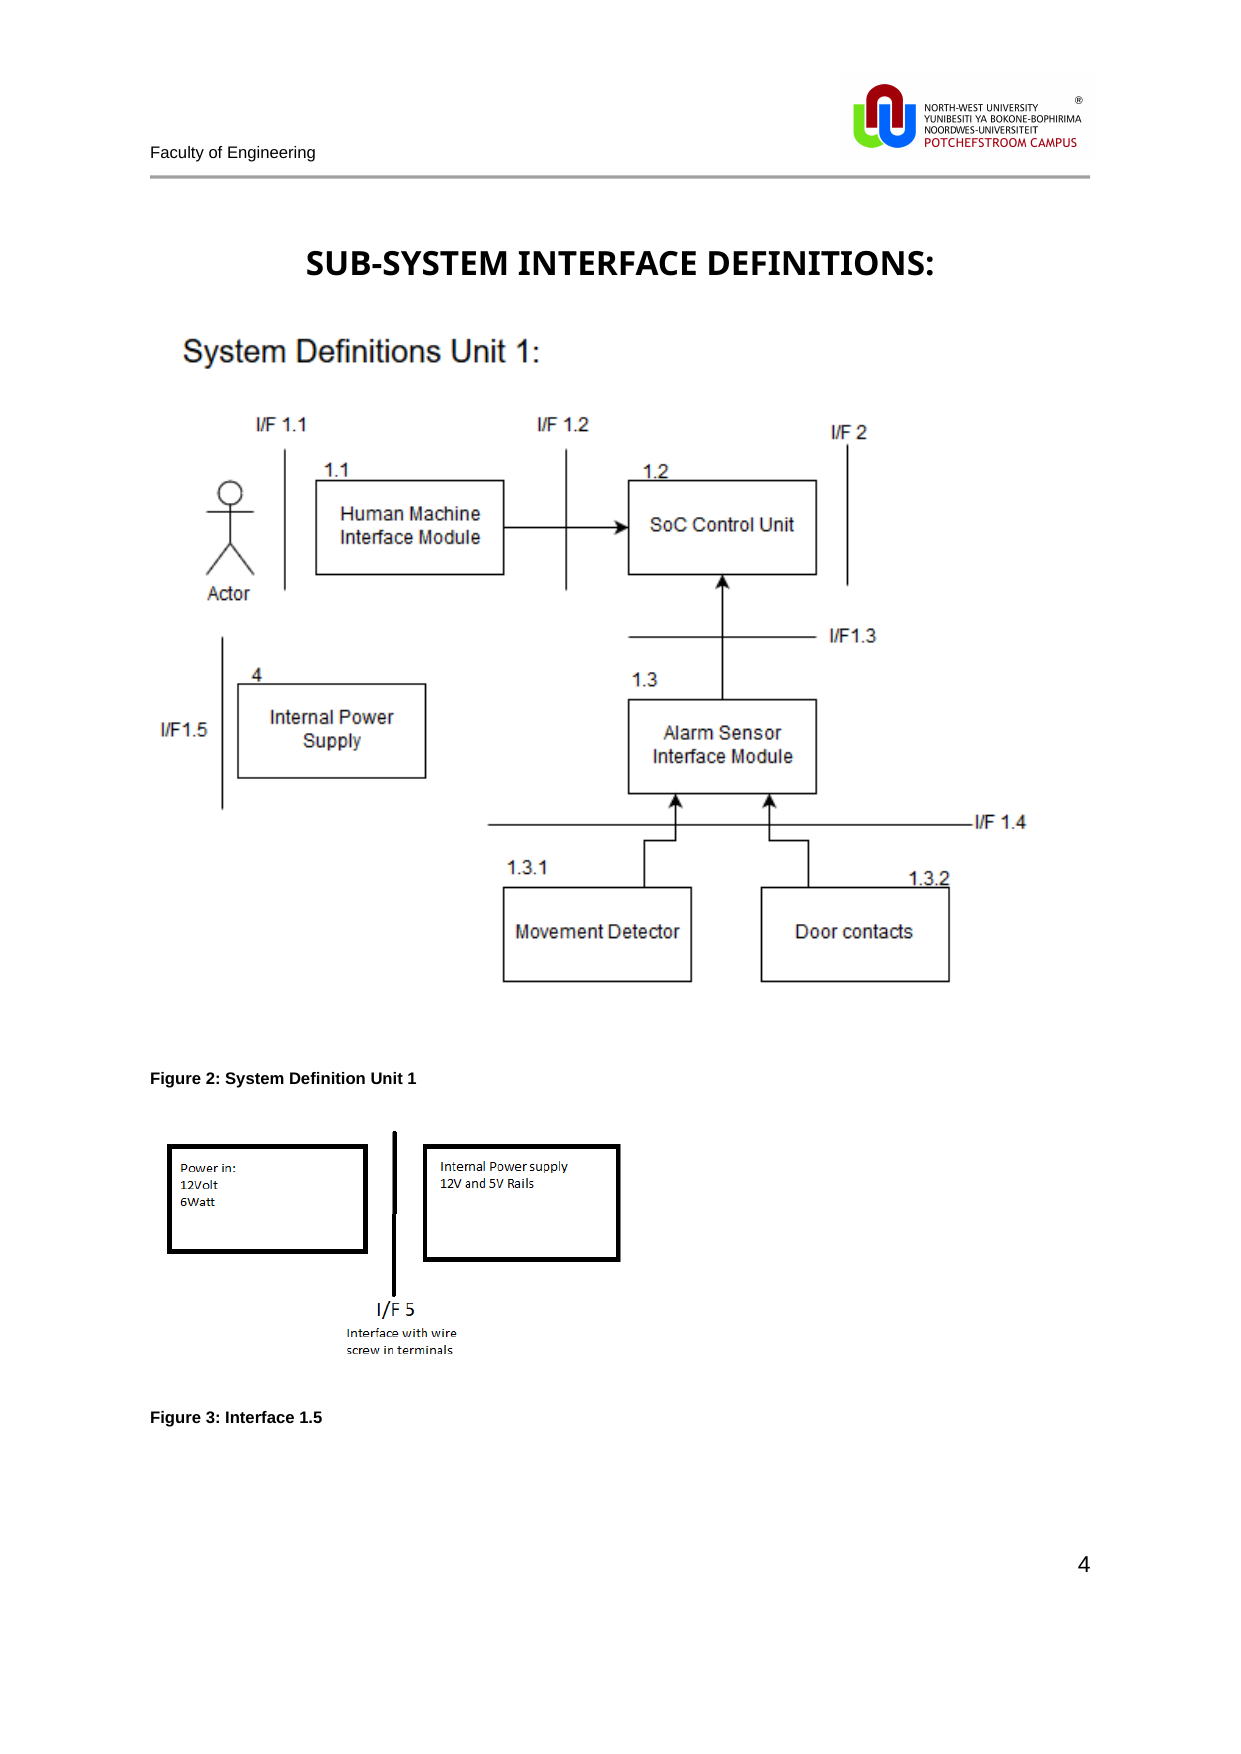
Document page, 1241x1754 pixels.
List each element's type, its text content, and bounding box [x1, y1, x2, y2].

picture [150, 1122, 681, 1370]
subtitle Sub-system Interface Definitions: [150, 240, 1090, 285]
picture [840, 73, 1095, 159]
picture [150, 322, 1072, 1031]
